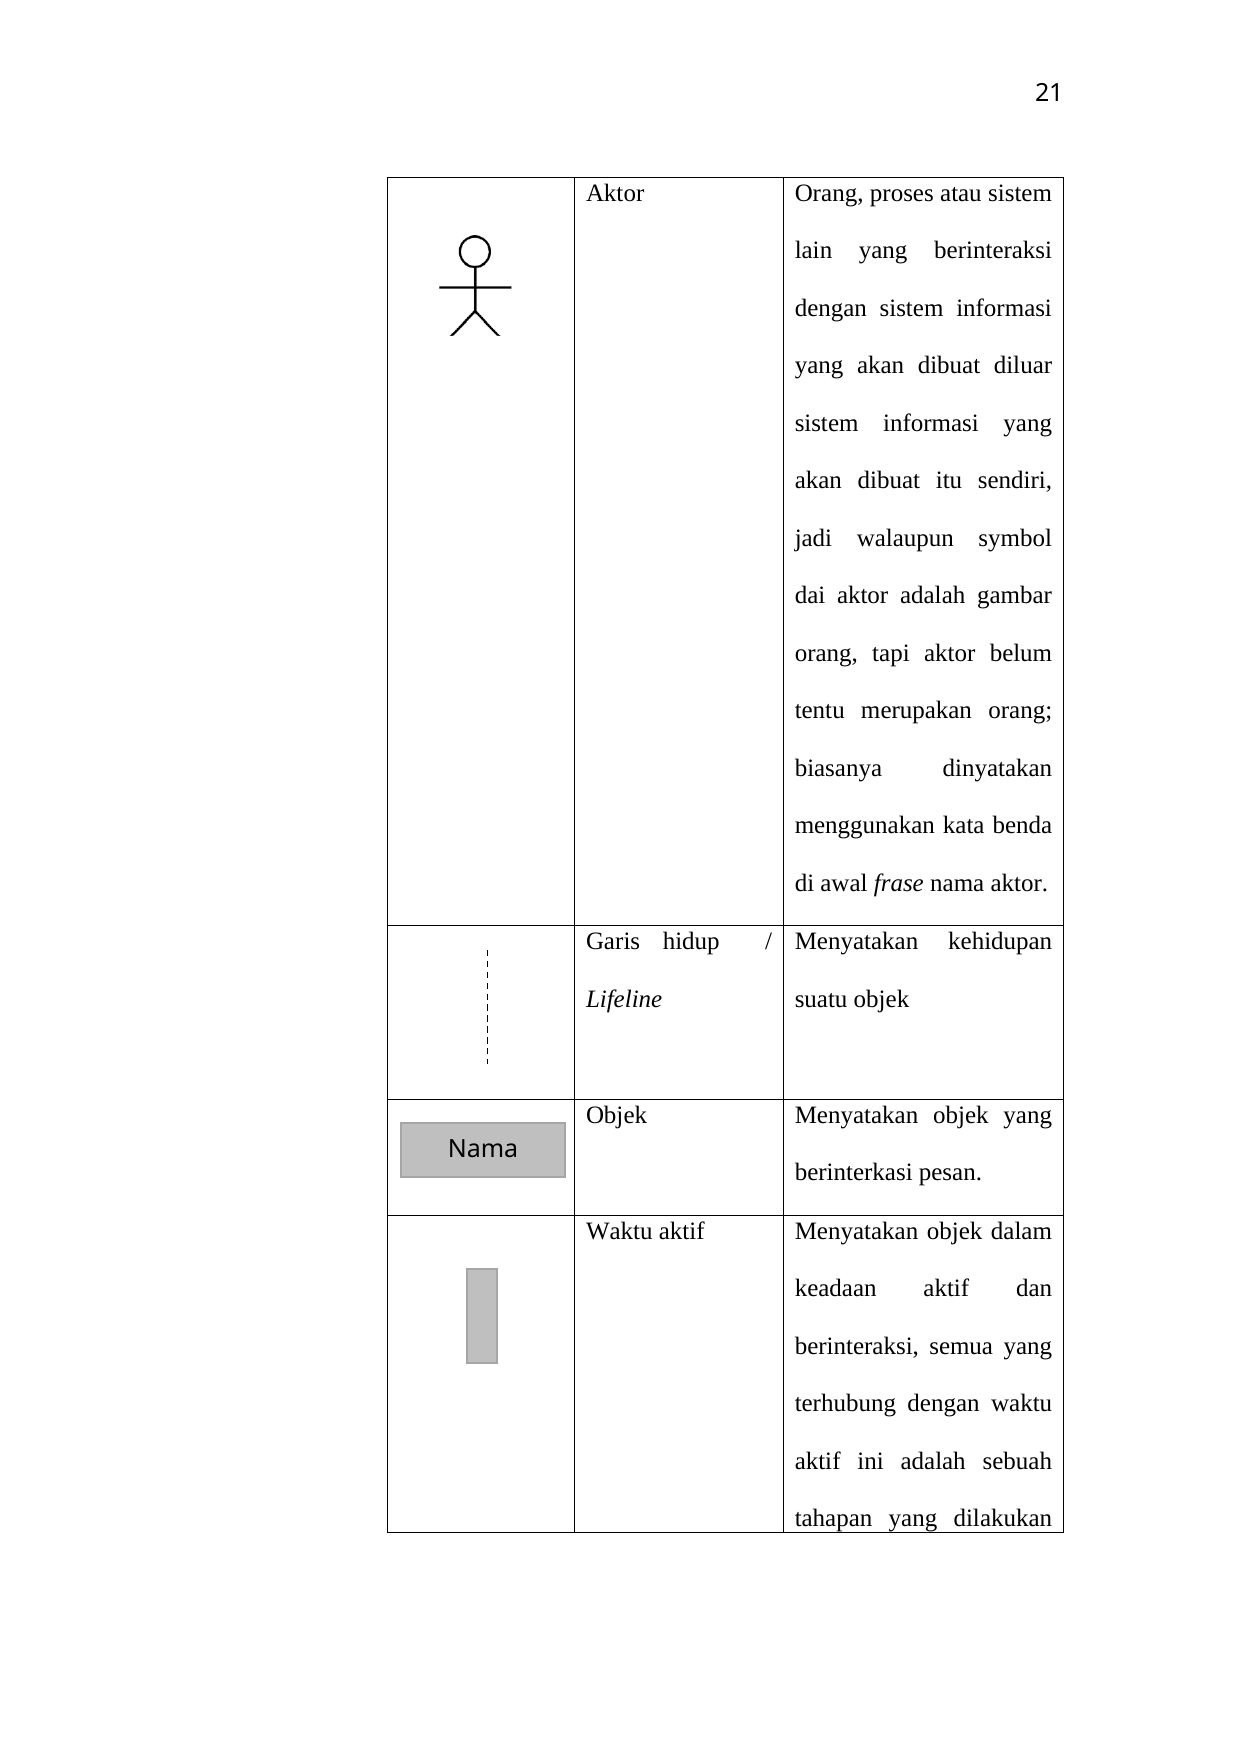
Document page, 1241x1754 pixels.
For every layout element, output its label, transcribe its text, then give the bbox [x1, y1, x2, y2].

table_cell [388, 1100, 574, 1215]
table_cell Menyatakan kehidupan suatu objek [784, 926, 1063, 1099]
table_cell [388, 1216, 574, 1532]
table_cell [388, 178, 574, 925]
table_cell Orang, proses atau sistem lain yang berinteraksi dengan sistem informasi yang akan dibuat diluar sistem informasi yang akan dibuat itu sendiri, jadi walaupun symbol dai aktor adalah gambar orang, tapi aktor belum tentu merupakan orang; biasanya dinyatakan menggunakan kata benda di awal frase nama aktor. [784, 178, 1063, 925]
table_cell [784, 1216, 1063, 1532]
table_cell Aktor [575, 178, 783, 925]
table_cell Garis hidup / Lifeline [575, 926, 783, 1099]
table_cell Objek [575, 1100, 783, 1215]
table_cell [388, 926, 574, 1099]
table_cell Waktu aktif [575, 1216, 783, 1532]
picture [429, 235, 521, 336]
table_cell Menyatakan objek yang berinterkasi pesan. [784, 1100, 1063, 1215]
